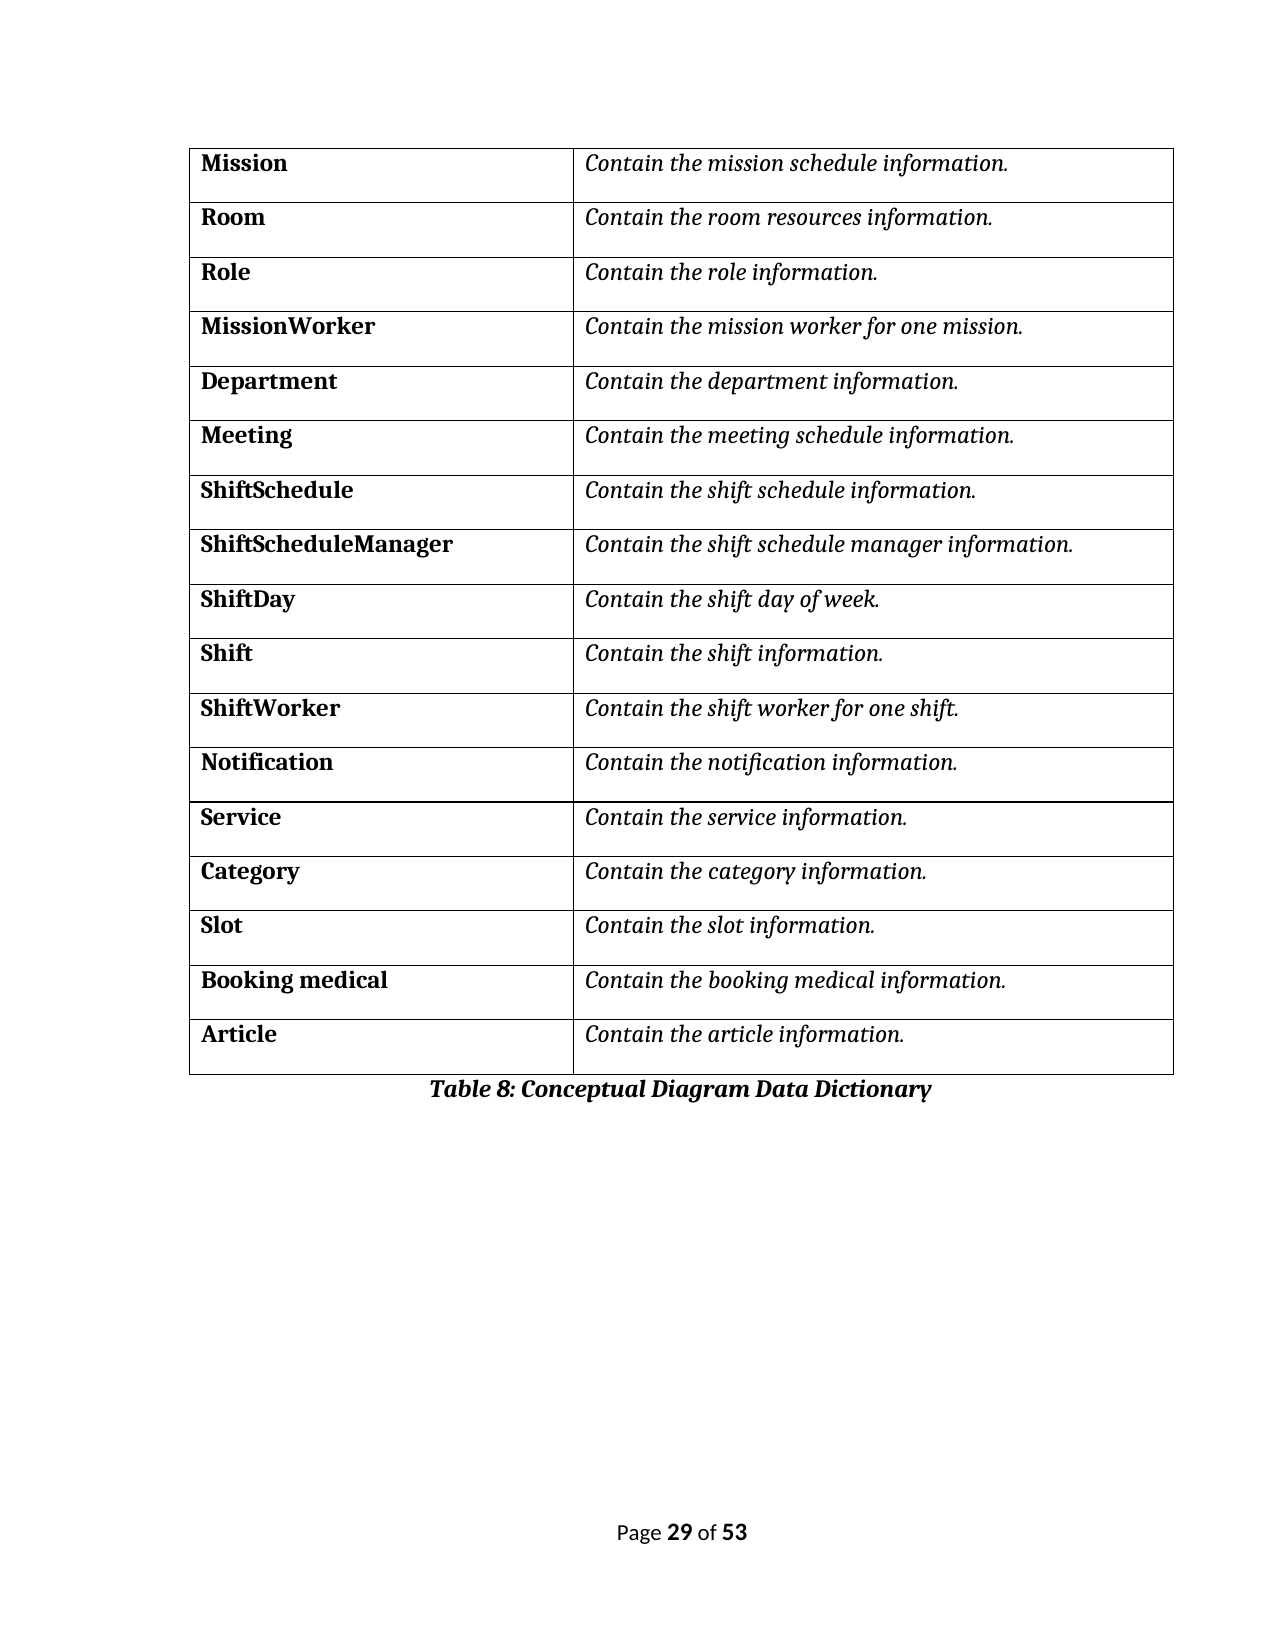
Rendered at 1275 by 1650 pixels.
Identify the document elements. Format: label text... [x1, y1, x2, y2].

table_cell Contain the shift schedule manager information. [574, 530, 1173, 583]
table_cell Contain the shift schedule information. [574, 476, 1173, 529]
text Table 8: Conceptual Diagram Data Dictionary [207, 1075, 1157, 1103]
table_cell Meeting [190, 421, 573, 474]
table_cell Contain the shift worker for one shift. [574, 694, 1173, 747]
table_cell ShiftWorker [190, 694, 573, 747]
table_cell Notification [190, 748, 573, 801]
table_cell Contain the slot information. [574, 911, 1173, 965]
table_cell Mission [190, 149, 573, 202]
table_cell Role [190, 258, 573, 311]
table_cell Room [190, 203, 573, 257]
table_cell Article [190, 1020, 573, 1074]
table_cell ShiftSchedule [190, 476, 573, 529]
table_cell Contain the room resources information. [574, 203, 1173, 257]
table_cell Shift [190, 639, 573, 692]
table_cell Service [190, 803, 573, 856]
table_cell Contain the department information. [574, 367, 1173, 420]
table_cell Slot [190, 911, 573, 965]
table_cell Contain the article information. [574, 1020, 1173, 1074]
table_cell Contain the mission schedule information. [574, 149, 1173, 202]
table_cell Contain the category information. [574, 857, 1173, 910]
table_cell Department [190, 367, 573, 420]
table_cell Contain the notification information. [574, 748, 1173, 801]
table_cell Booking medical [190, 966, 573, 1019]
table_cell Contain the booking medical information. [574, 966, 1173, 1019]
table_cell Contain the mission worker for one mission. [574, 312, 1173, 366]
table_cell MissionWorker [190, 312, 573, 366]
table_cell Contain the role information. [574, 258, 1173, 311]
table_cell Contain the meeting schedule information. [574, 421, 1173, 474]
table_cell Contain the shift day of week. [574, 585, 1173, 638]
table_cell ShiftScheduleManager [190, 530, 573, 583]
table_cell Contain the service information. [574, 803, 1173, 856]
table_cell ShiftDay [190, 585, 573, 638]
table_cell Category [190, 857, 573, 910]
table_cell Contain the shift information. [574, 639, 1173, 692]
